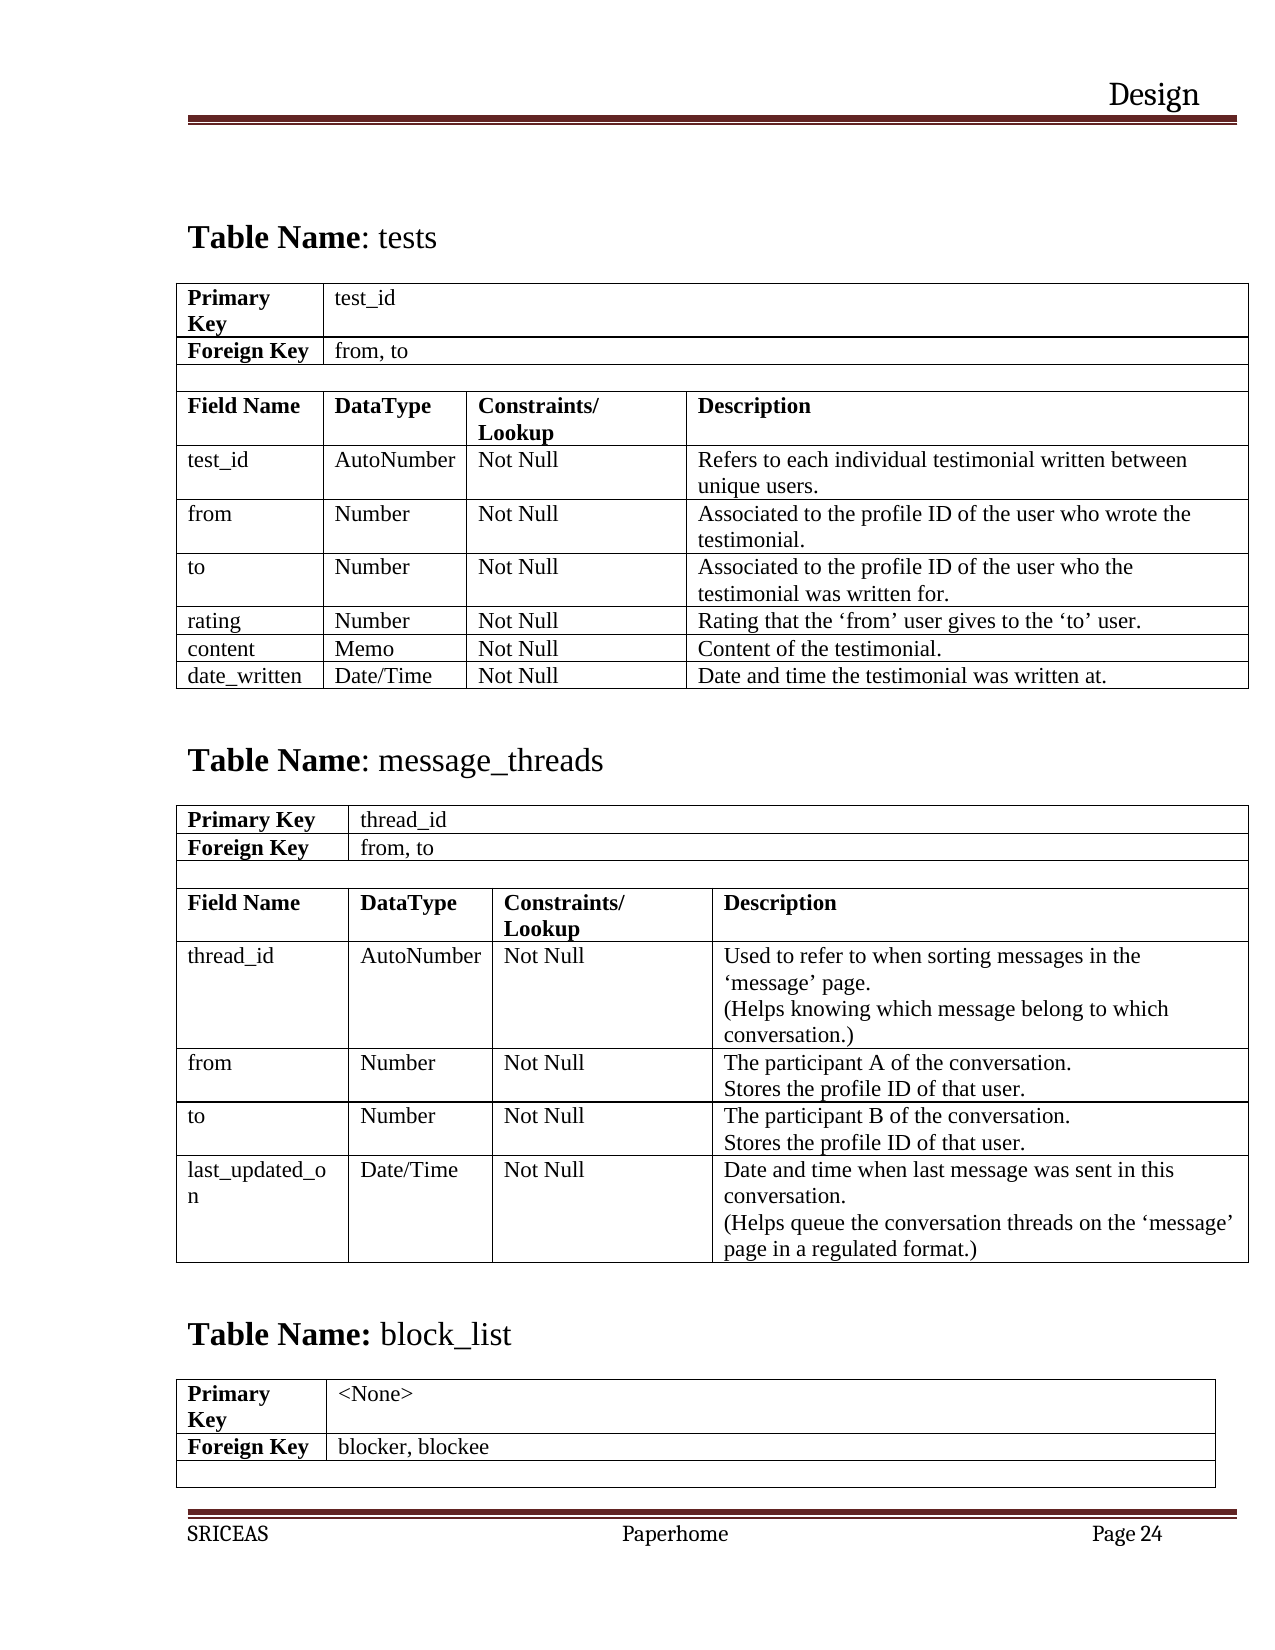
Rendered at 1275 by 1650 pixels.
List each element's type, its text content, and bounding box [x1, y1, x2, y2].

table_header thread_id [349, 806, 1248, 833]
table_cell last_updated_on [177, 1156, 348, 1262]
table_cell to [177, 1103, 348, 1155]
table_cell from, to [349, 834, 1248, 860]
table_cell Not Null [467, 635, 686, 661]
table_cell content [177, 635, 323, 661]
table_cell AutoNumber [324, 446, 466, 499]
table_cell Description [713, 889, 1248, 941]
table_cell Not Null [493, 1103, 712, 1155]
table_cell from, to [324, 338, 1248, 364]
table_cell Content of the testimonial. [687, 635, 1248, 661]
table_cell Not Null [467, 662, 686, 688]
table_cell blocker, blockee [327, 1434, 1215, 1460]
table_cell The participant A of the conversation. Stores the profile ID of that user. [713, 1049, 1248, 1101]
table_cell The participant B of the conversation. Stores the profile ID of that user. [713, 1103, 1248, 1155]
table_cell from [177, 1049, 348, 1101]
table_cell Number [349, 1049, 492, 1101]
table_cell Date and time the testimonial was written at. [687, 662, 1248, 688]
table_cell Associated to the profile ID of the user who the testimonial was written for. [687, 554, 1248, 606]
text Table Name: message_threads [187, 740, 1237, 779]
table_cell Number [324, 607, 466, 633]
table_header Primary Key [177, 806, 348, 833]
text Table Name: block_list [187, 1314, 1237, 1352]
table_cell Constraints/Lookup [467, 392, 686, 445]
table_cell rating [177, 607, 323, 633]
table_cell Not Null [467, 500, 686, 552]
table_cell Number [324, 500, 466, 552]
table_header Primary Key [177, 284, 323, 336]
table_cell Foreign Key [177, 1434, 326, 1460]
table_cell AutoNumber [349, 942, 492, 1048]
table_cell Date/Time [349, 1156, 492, 1262]
table_cell Not Null [493, 1156, 712, 1262]
table_cell test_id [177, 446, 323, 499]
table_cell [177, 1461, 1215, 1487]
table_cell from [177, 500, 323, 552]
table_cell Description [687, 392, 1248, 445]
table_cell date_written [177, 662, 323, 688]
table_header Primary Key [177, 1380, 326, 1432]
table_cell thread_id [177, 942, 348, 1048]
table_cell Field Name [177, 392, 323, 445]
table_header test_id [324, 284, 1248, 336]
table_cell DataType [324, 392, 466, 445]
table_cell Used to refer to when sorting messages in the ‘message’ page. (Helps knowing which message belong to which conversation.) [713, 942, 1248, 1048]
table_cell Memo [324, 635, 466, 661]
table_header <None> [327, 1380, 1215, 1432]
table_cell Constraints/Lookup [493, 889, 712, 941]
table_cell Foreign Key [177, 338, 323, 364]
table_cell Date/Time [324, 662, 466, 688]
table_cell Refers to each individual testimonial written between unique users. [687, 446, 1248, 499]
text Table Name: tests [187, 218, 1237, 256]
table_cell Not Null [467, 607, 686, 633]
table_cell to [177, 554, 323, 606]
table_cell Not Null [467, 554, 686, 606]
table_cell Not Null [467, 446, 686, 499]
table_cell Field Name [177, 889, 348, 941]
table_cell Number [349, 1103, 492, 1155]
table_cell Rating that the ‘from’ user gives to the ‘to’ user. [687, 607, 1248, 633]
table_cell Foreign Key [177, 834, 348, 860]
table_cell Not Null [493, 942, 712, 1048]
table_cell Not Null [493, 1049, 712, 1101]
table_cell [177, 365, 1248, 391]
table_cell Associated to the profile ID of the user who wrote the testimonial. [687, 500, 1248, 552]
table_cell [177, 861, 1248, 887]
table_cell Date and time when last message was sent in this conversation. (Helps queue the conversation threads on the ‘message’ page in a regulated format.) [713, 1156, 1248, 1262]
table_cell DataType [349, 889, 492, 941]
table_cell Number [324, 554, 466, 606]
